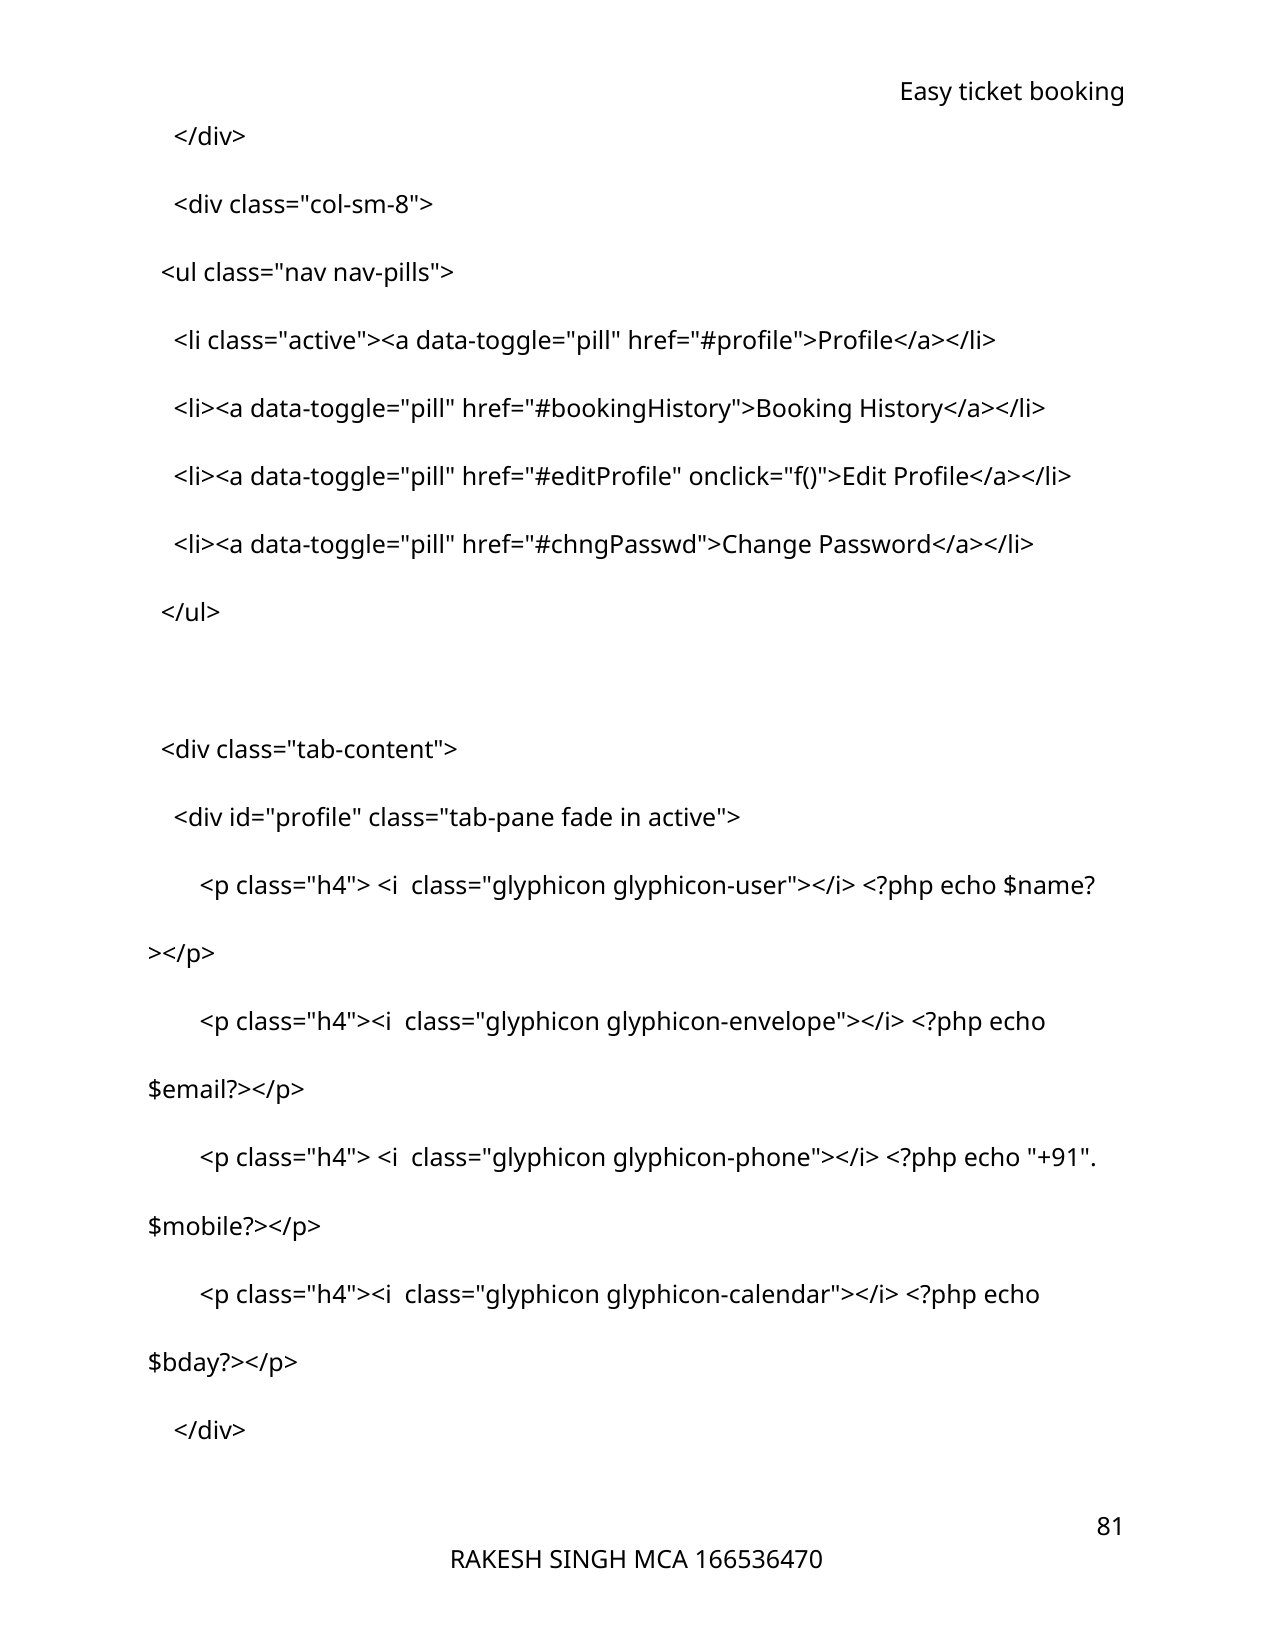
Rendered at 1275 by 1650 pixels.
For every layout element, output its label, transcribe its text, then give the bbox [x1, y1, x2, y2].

text </div> [148, 1412, 1125, 1447]
text <p class="h4"> <i class="glyphicon glyphicon-user"></i> <?php echo $name?></p> [148, 867, 1125, 970]
text <p class="h4"> <i class="glyphicon glyphicon-phone"></i> <?php echo "+91".$mobile?></p> [148, 1140, 1125, 1242]
text <li><a data-toggle="pill" href="#editProfile" onclick="f()">Edit Profile</a></li> [148, 459, 1125, 493]
text <ul class="nav nav-pills"> [148, 254, 1125, 288]
text <p class="h4"><i class="glyphicon glyphicon-calendar"></i> <?php echo $bday?></p> [148, 1276, 1125, 1378]
text </ul> [148, 595, 1125, 629]
text <li class="active"><a data-toggle="pill" href="#profile">Profile</a></li> [148, 322, 1125, 357]
text <li><a data-toggle="pill" href="#bookingHistory">Booking History</a></li> [148, 391, 1125, 425]
text <div class="col-sm-8"> [148, 186, 1125, 220]
text <li><a data-toggle="pill" href="#chngPasswd">Change Password</a></li> [148, 527, 1125, 561]
text <p class="h4"><i class="glyphicon glyphicon-envelope"></i> <?php echo $email?></p> [148, 1004, 1125, 1106]
text </div> [148, 118, 1125, 152]
text <div class="tab-content"> [148, 731, 1125, 765]
text <div id="profile" class="tab-pane fade in active"> [148, 799, 1125, 833]
